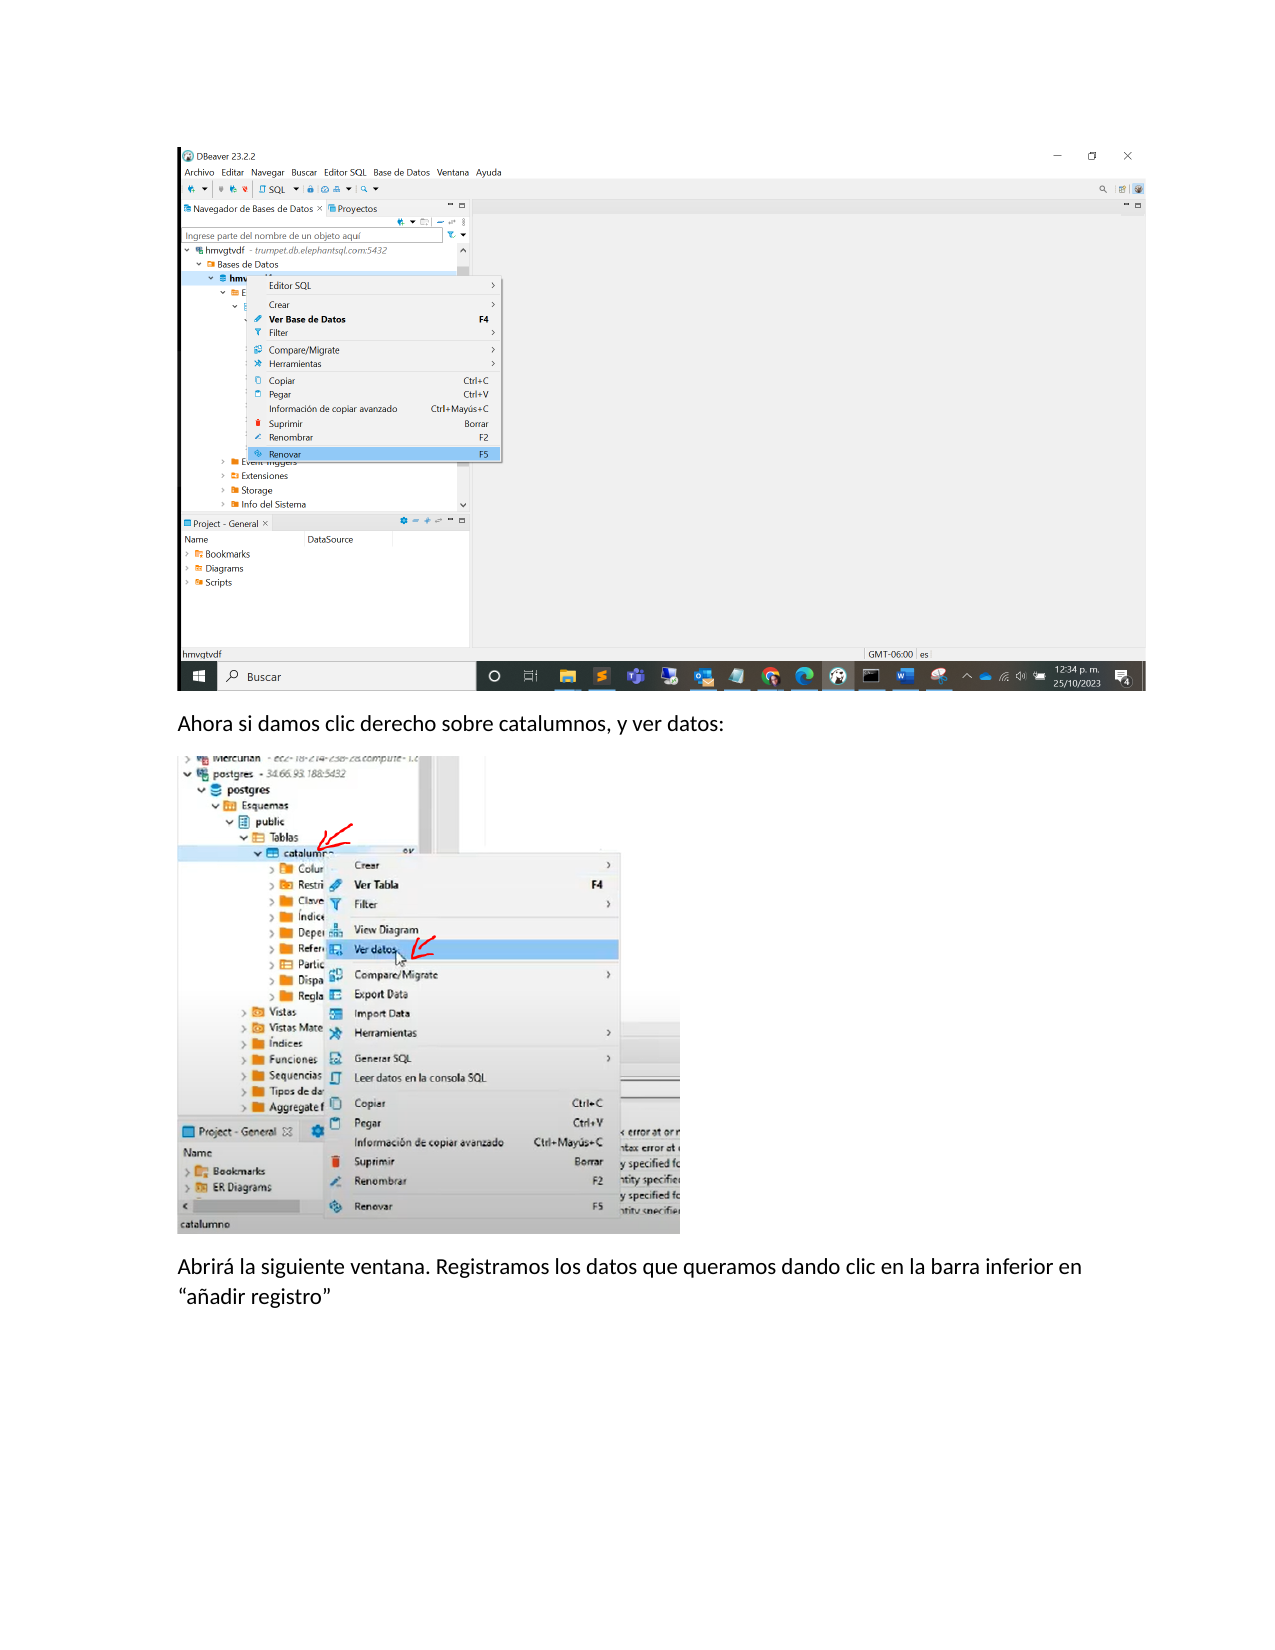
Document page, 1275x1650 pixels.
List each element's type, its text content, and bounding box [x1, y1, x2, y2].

picture [177, 147, 1146, 691]
text Ahora si damos clic derecho sobre catalumnos, y ver datos: [177, 709, 1098, 737]
text Abrirá la siguiente ventana. Registramos los datos que queramos dando clic en la barra inferior en “añadir registro” [177, 1252, 1098, 1310]
picture [177, 756, 680, 1234]
